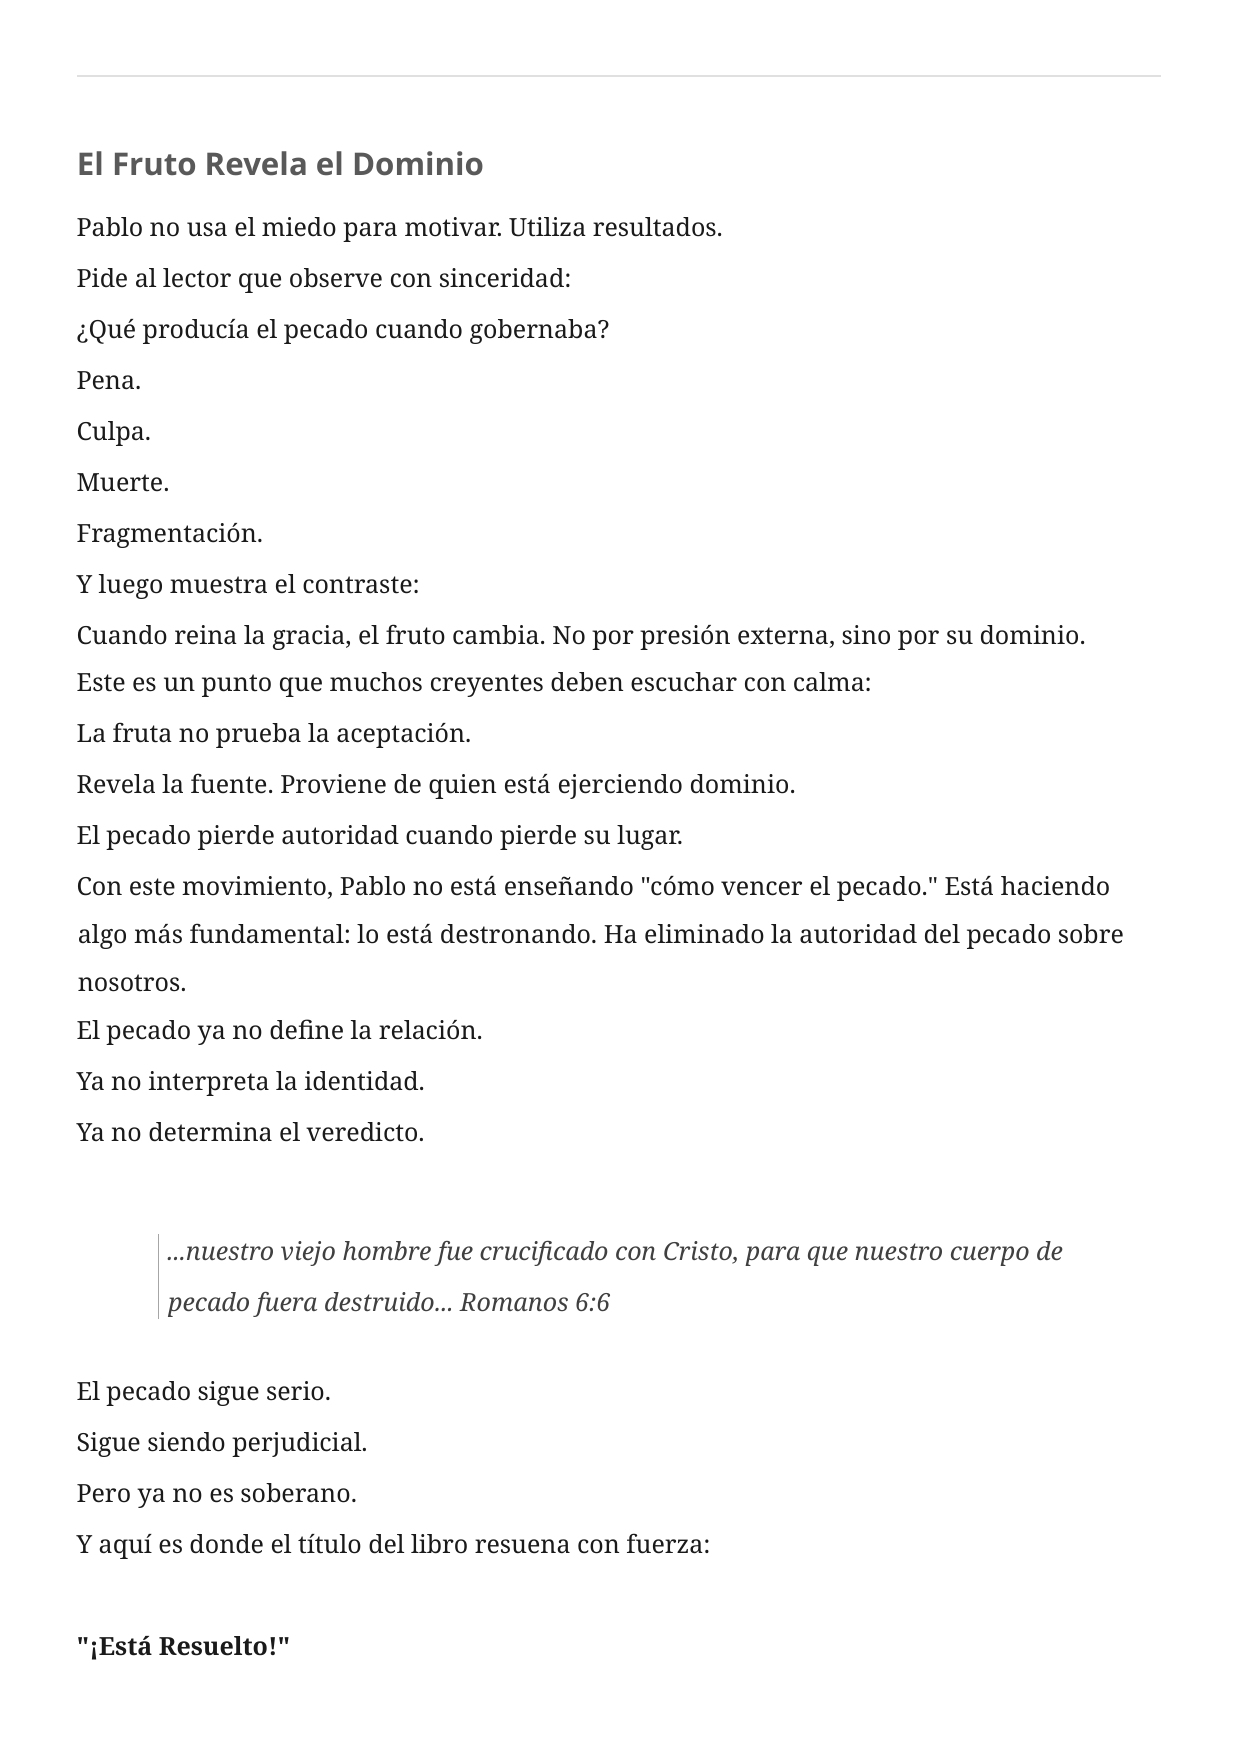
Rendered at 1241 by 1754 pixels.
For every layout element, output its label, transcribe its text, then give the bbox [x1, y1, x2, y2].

text Y luego muestra el contraste: [76, 567, 1163, 601]
text Pablo no usa el miedo para motivar. Utiliza resultados. [76, 209, 1163, 244]
text Culpa. [76, 414, 1163, 448]
text Pena. [76, 363, 1163, 397]
text El pecado ya no define la relación. [76, 1012, 1163, 1046]
text Sigue siendo perjudicial. [76, 1424, 1163, 1459]
text Este es un punto que muchos creyentes deben escuchar con calma: [76, 664, 1163, 698]
text Pide al lector que observe con sinceridad: [76, 261, 1163, 295]
subtitle El Fruto Revela el Dominio [77, 142, 1093, 185]
text La fruta no prueba la aceptación. [76, 715, 1163, 749]
text ¿Qué producía el pecado cuando gobernaba? [76, 312, 1163, 346]
text Muerte. [76, 465, 1163, 499]
text El pecado sigue serio. [76, 1373, 1163, 1408]
text ...nuestro viejo hombre fue crucificado con Cristo, para que nuestro cuerpo de pecado fuera destruido... Romanos 6:6 [159, 1234, 1073, 1319]
text Cuando reina la gracia, el fruto cambia. No por presión externa, sino por su dominio. [76, 618, 1163, 652]
text Y aquí es donde el título del libro resuena con fuerza: [76, 1527, 1163, 1561]
text Ya no interpreta la identidad. [76, 1063, 1163, 1097]
text "¡Está Resuelto!" [76, 1629, 1163, 1663]
text Pero ya no es soberano. [76, 1476, 1163, 1510]
text Ya no determina el veredicto. [76, 1114, 1163, 1148]
text Fragmentación. [76, 516, 1163, 550]
text El pecado pierde autoridad cuando pierde su lugar. [76, 817, 1163, 851]
text Con este movimiento, Pablo no está enseñando "cómo vencer el pecado." Está haciendo algo más fundamental: lo está destronando. Ha eliminado la autoridad del pecado sobre nosotros. [76, 868, 1163, 998]
text Revela la fuente. Proviene de quien está ejerciendo dominio. [76, 766, 1163, 800]
